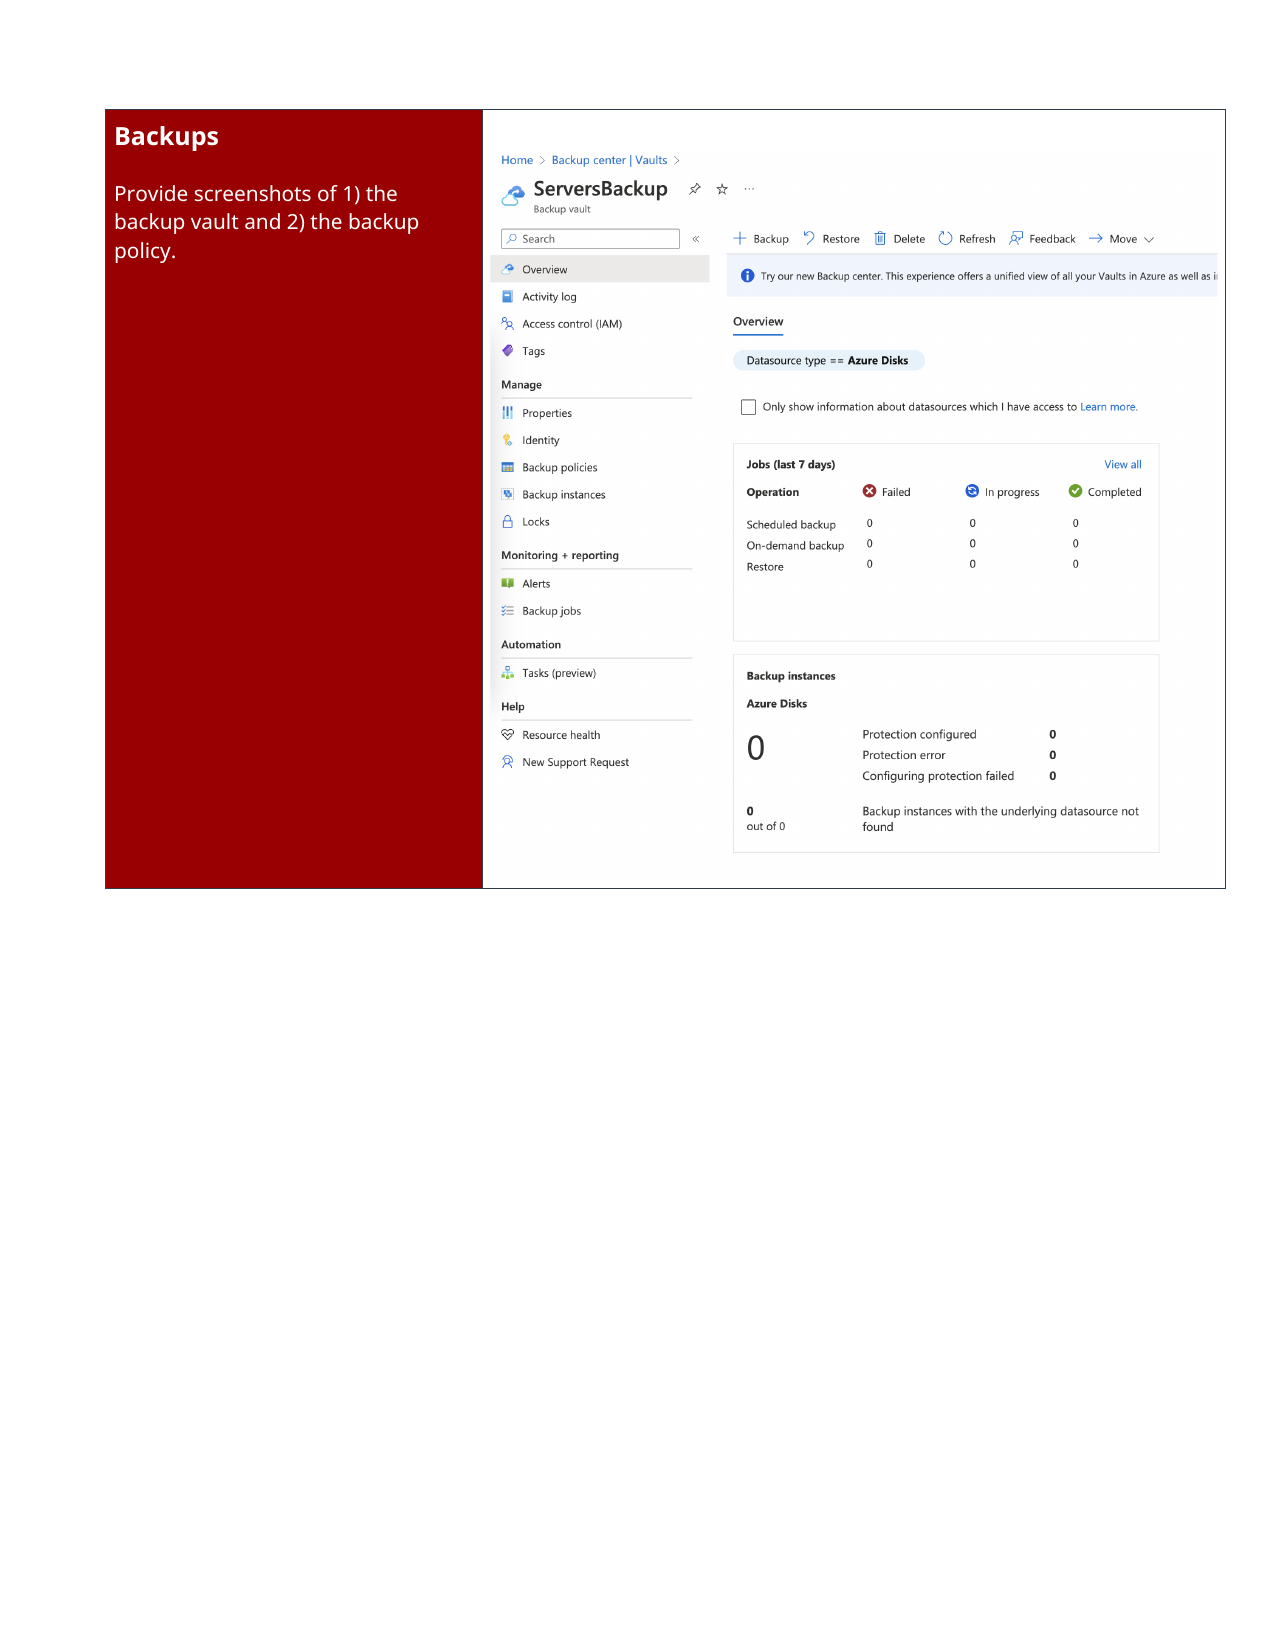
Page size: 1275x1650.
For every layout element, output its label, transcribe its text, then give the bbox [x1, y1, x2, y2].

picture [490, 147, 1218, 880]
table_header Backups Provide screenshots of 1) the backup vault and 2) the backup policy. [106, 110, 482, 888]
table_header [483, 110, 1225, 888]
